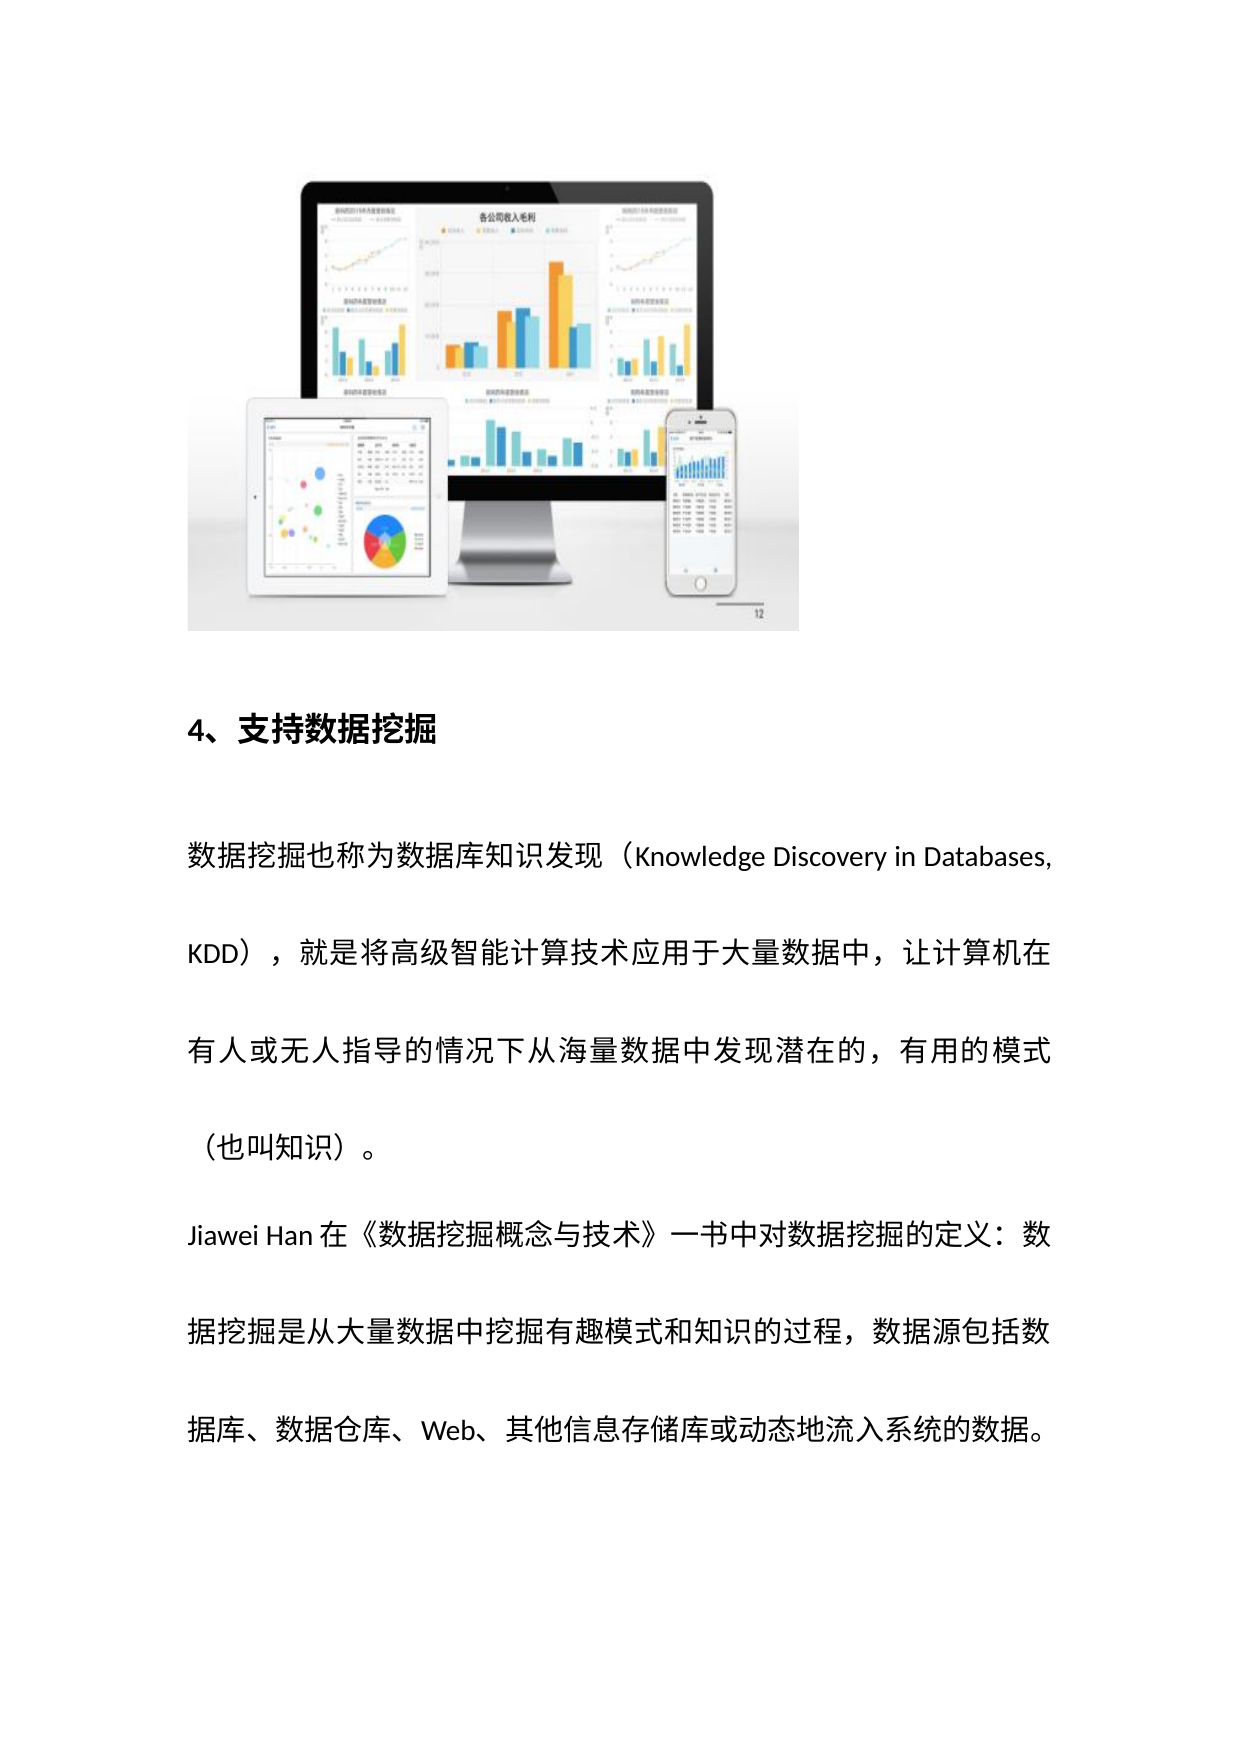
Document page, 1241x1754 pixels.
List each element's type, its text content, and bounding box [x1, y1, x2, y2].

text 数据挖掘也称为数据库知识发现（Knowledge Discovery in Databases, KDD），就是将高级智能计算技术应用于大量数据中，让计算机在有人或无人指导的情况下从海量数据中发现潜在的，有用的模式（也叫知识）。 [187, 821, 1053, 1179]
picture [187, 162, 799, 631]
text Jiawei Han在《数据挖掘概念与技术》一书中对数据挖掘的定义：数据挖掘是从大量数据中挖掘有趣模式和知识的过程，数据源包括数据库、数据仓库、Web、其他信息存储库或动态地流入系统的数据。 [187, 1200, 1053, 1460]
subtitle 4、支持数据挖掘 [187, 694, 1053, 759]
